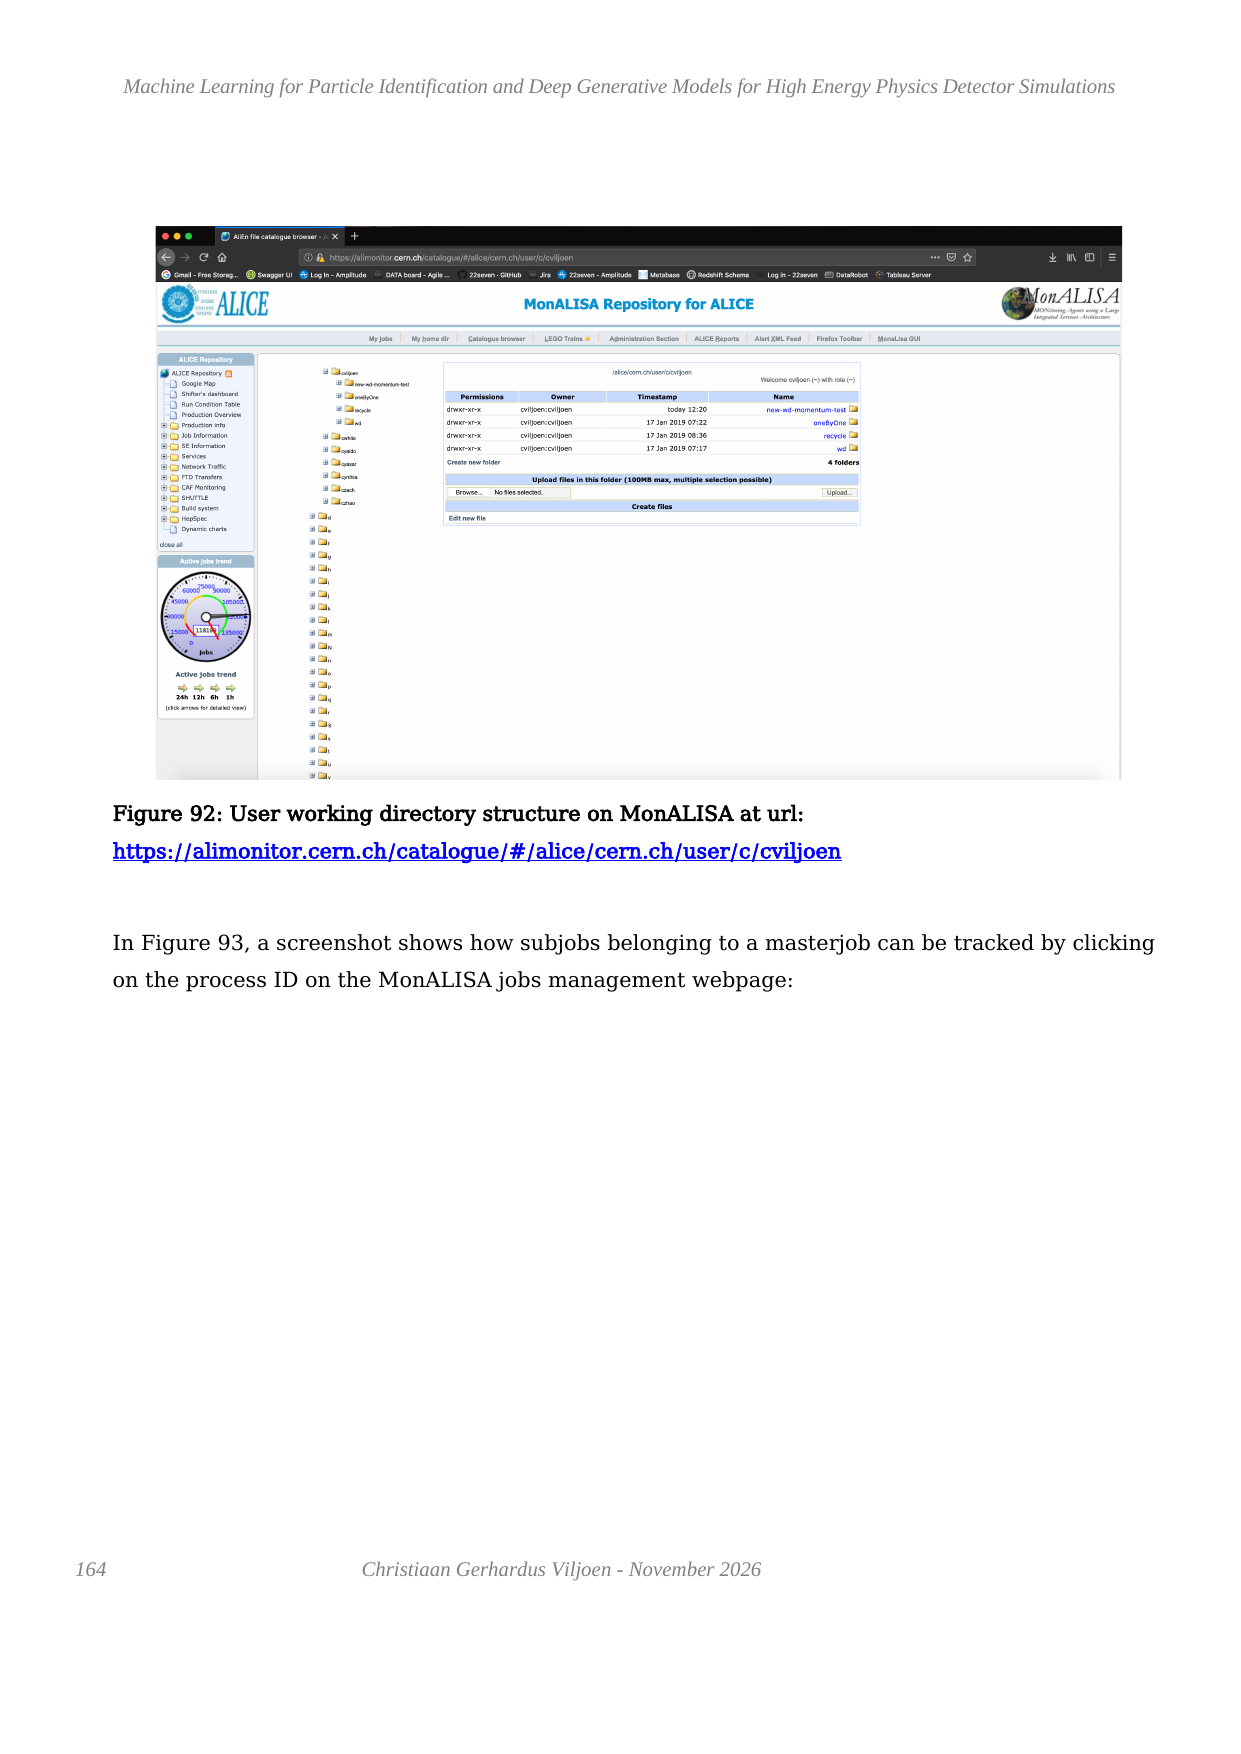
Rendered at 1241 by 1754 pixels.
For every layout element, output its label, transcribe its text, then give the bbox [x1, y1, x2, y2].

picture [155, 226, 1123, 780]
text In Figure 89, a screenshot shows how subjobs belonging to a masterjob can be tracked by clicking on the process ID on the MonALISA jobs management webpage: [112, 929, 1165, 992]
text Figure 92: User working directory structure on MonALISA at url: https://alimonitor.cern.ch/catalogue/#/alice/cern.ch/user/c/cviljoen [112, 800, 1165, 863]
